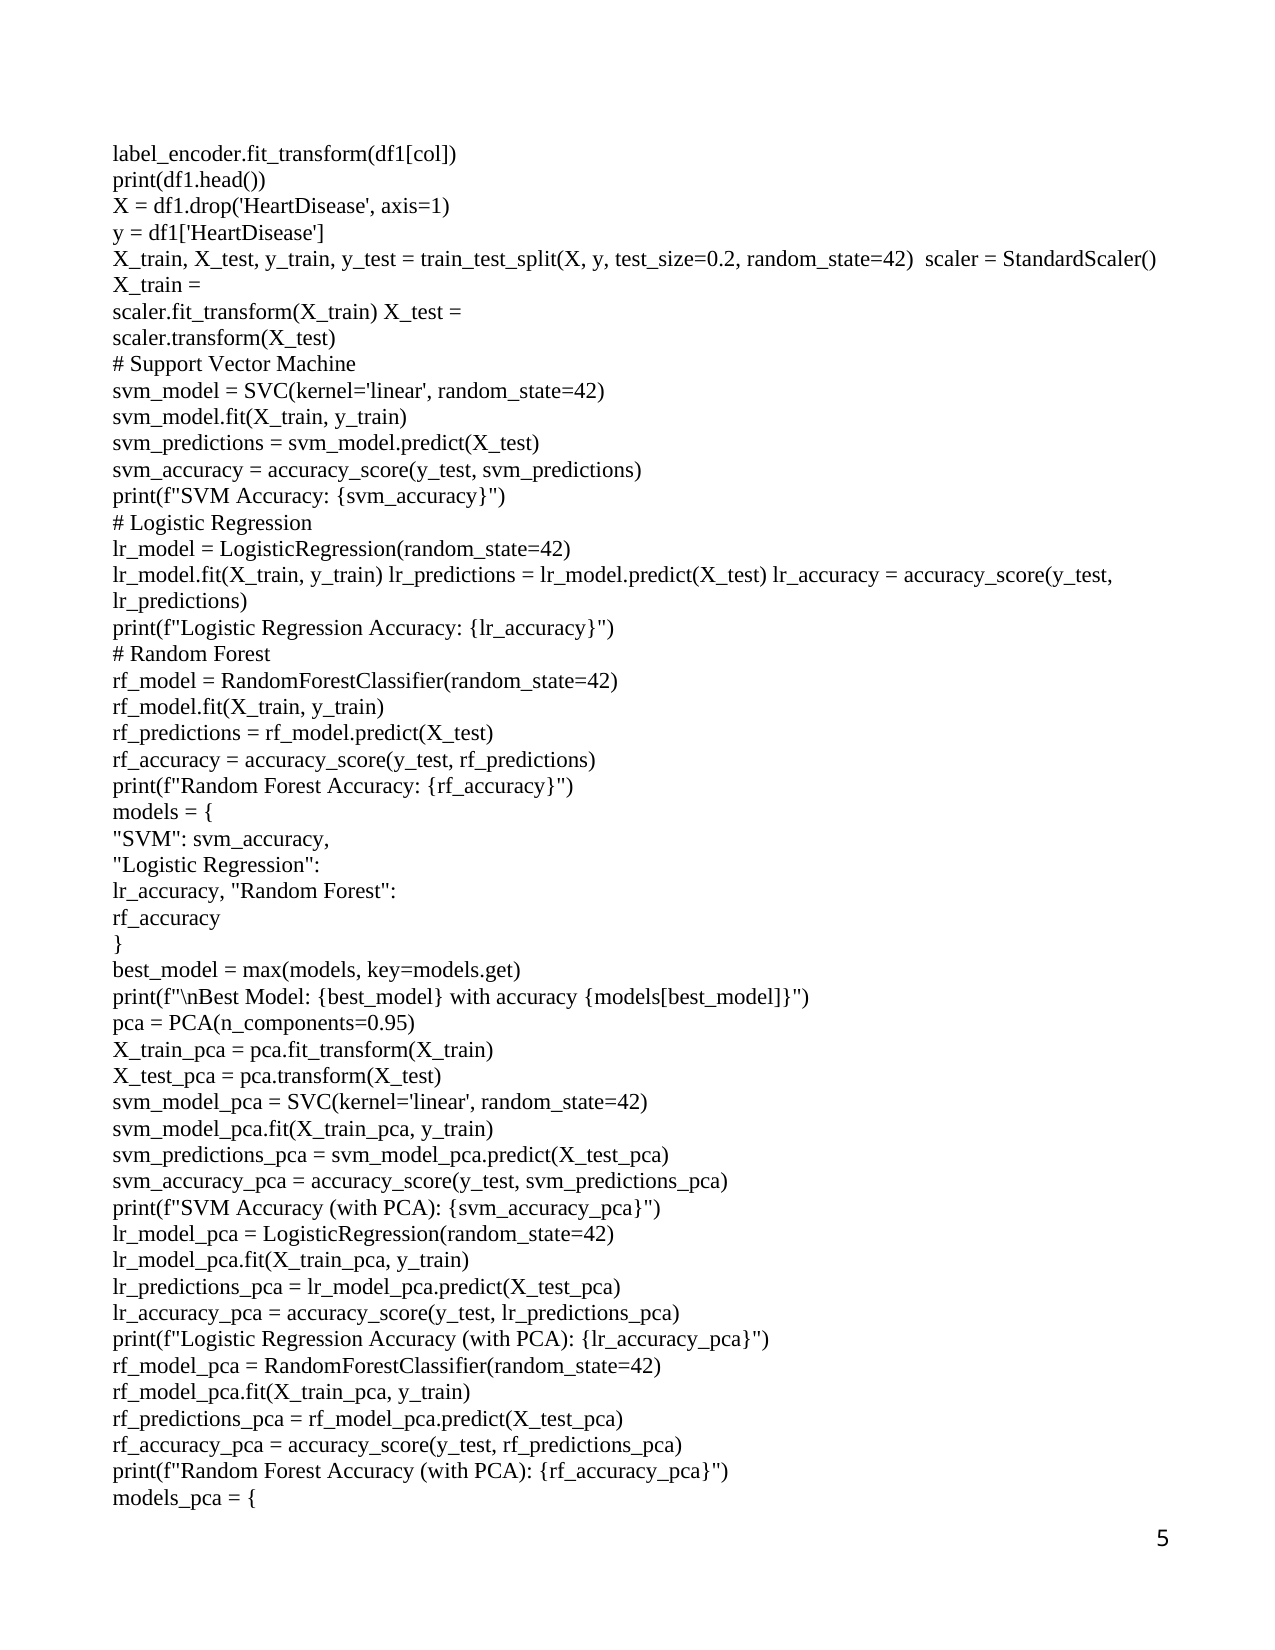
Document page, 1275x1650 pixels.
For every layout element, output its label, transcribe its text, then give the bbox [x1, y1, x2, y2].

text rf_model = RandomForestClassifier(random_state=42) [112, 667, 1162, 693]
text svm_predictions = svm_model.predict(X_test) [112, 429, 1162, 456]
text print(f"Logistic Regression Accuracy (with PCA): {lr_accuracy_pca}") [112, 1326, 1162, 1352]
text svm_accuracy = accuracy_score(y_test, svm_predictions) [112, 456, 1162, 482]
text X_train_pca = pca.fit_transform(X_train) [112, 1036, 1162, 1062]
text rf_accuracy [112, 904, 1162, 930]
text pca = PCA(n_components=0.95) [112, 1009, 1162, 1036]
text rf_model.fit(X_train, y_train) [112, 693, 1162, 719]
text scaler.transform(X_test) [112, 324, 1162, 350]
text lr_model_pca = LogisticRegression(random_state=42) [112, 1220, 1162, 1246]
text svm_accuracy_pca = accuracy_score(y_test, svm_predictions_pca) [112, 1167, 1162, 1194]
text rf_predictions = rf_model.predict(X_test) [112, 719, 1162, 746]
text "SVM": svm_accuracy, [112, 825, 1162, 851]
text lr_model = LogisticRegression(random_state=42) [112, 535, 1162, 561]
text svm_model.fit(X_train, y_train) [112, 403, 1162, 429]
text lr_accuracy_pca = accuracy_score(y_test, lr_predictions_pca) [112, 1299, 1162, 1326]
text scaler.fit_transform(X_train) X_test = [112, 298, 1162, 324]
text print(f"\nBest Model: {best_model} with accuracy {models[best_model]}") [112, 983, 1162, 1009]
text rf_model_pca.fit(X_train_pca, y_train) [112, 1378, 1162, 1404]
text } [112, 930, 1162, 957]
text print(df1.head()) [112, 166, 1162, 192]
text best_model = max(models, key=models.get) [112, 957, 1162, 983]
text svm_model_pca = SVC(kernel='linear', random_state=42) [112, 1088, 1162, 1115]
text print(f"SVM Accuracy: {svm_accuracy}") [112, 482, 1162, 508]
text print(f"SVM Accuracy (with PCA): {svm_accuracy_pca}") [112, 1194, 1162, 1220]
text print(f"Logistic Regression Accuracy: {lr_accuracy}") [112, 614, 1162, 640]
text # Support Vector Machine [112, 350, 1162, 377]
text models_pca = { [112, 1484, 1162, 1510]
text X = df1.drop('HeartDisease', axis=1) [112, 192, 1162, 219]
text rf_accuracy = accuracy_score(y_test, rf_predictions) [112, 746, 1162, 772]
text print(f"Random Forest Accuracy: {rf_accuracy}") [112, 772, 1162, 798]
text svm_predictions_pca = svm_model_pca.predict(X_test_pca) [112, 1141, 1162, 1167]
text rf_predictions_pca = rf_model_pca.predict(X_test_pca) [112, 1404, 1162, 1431]
text lr_model_pca.fit(X_train_pca, y_train) [112, 1246, 1162, 1273]
text X_train, X_test, y_train, y_test = train_test_split(X, y, test_size=0.2, random_state=42) scaler = StandardScaler() [112, 245, 1162, 271]
text # Logistic Regression [112, 508, 1162, 535]
text rf_accuracy_pca = accuracy_score(y_test, rf_predictions_pca) [112, 1431, 1162, 1457]
text X_train = [112, 271, 1162, 298]
text lr_accuracy, "Random Forest": [112, 877, 1162, 904]
text svm_model = SVC(kernel='linear', random_state=42) [112, 377, 1162, 403]
text rf_model_pca = RandomForestClassifier(random_state=42) [112, 1352, 1162, 1378]
text # Random Forest [112, 640, 1162, 667]
text lr_predictions_pca = lr_model_pca.predict(X_test_pca) [112, 1273, 1162, 1299]
text y = df1['HeartDisease'] [112, 219, 1162, 245]
text label_encoder.fit_transform(df1[col]) [112, 139, 1162, 166]
text print(f"Random Forest Accuracy (with PCA): {rf_accuracy_pca}") [112, 1457, 1162, 1484]
text X_test_pca = pca.transform(X_test) [112, 1062, 1162, 1088]
text models = { [112, 798, 1162, 825]
text lr_model.fit(X_train, y_train) lr_predictions = lr_model.predict(X_test) lr_accuracy = accuracy_score(y_test, lr_predictions) [112, 561, 1162, 614]
text "Logistic Regression": [112, 851, 1162, 877]
text svm_model_pca.fit(X_train_pca, y_train) [112, 1115, 1162, 1141]
